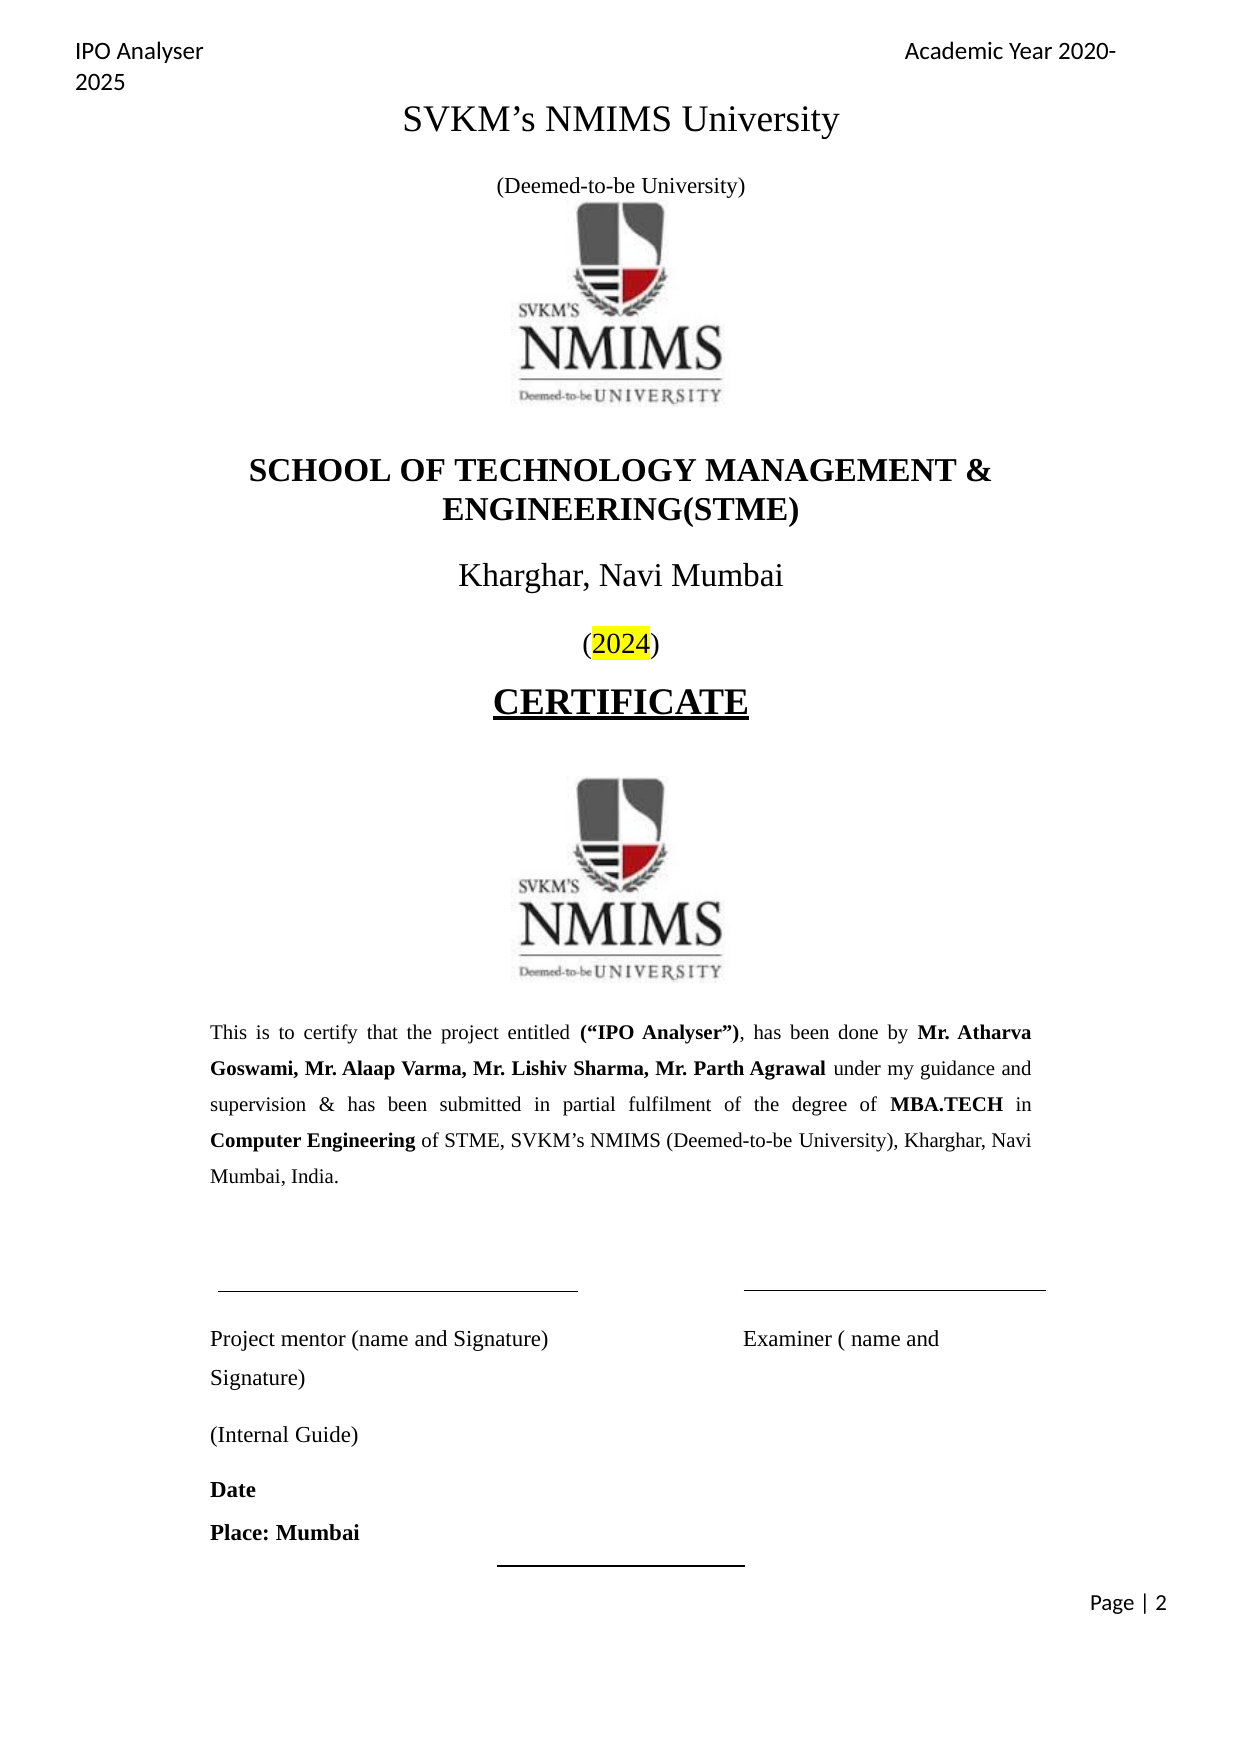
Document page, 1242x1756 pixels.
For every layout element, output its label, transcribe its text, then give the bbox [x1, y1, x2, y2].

text (Internal Guide) [210, 1421, 1032, 1447]
text Project mentor (name and Signature) Examiner ( name and Signature) [210, 1288, 1032, 1391]
text This is to certify that the project entitled (“IPO Analyser”), has been done by Mr. Atharva Goswami, Mr. Alaap Varma, Mr. Lishiv Sharma, Mr. Parth Agrawal under my guidance and supervision & has been submitted in partial fulfilment of the degree of MBA.TECH in Computer Engineering of STME, SVKM’s NMIMS (Deemed-to-be University), Kharghar, Navi Mumbai, India. [210, 794, 1032, 1188]
picture [510, 776, 732, 983]
text CERTIFICATE [150, 679, 1092, 722]
text Date [210, 1477, 1032, 1503]
text (2024) [150, 626, 592, 660]
subtitle SCHOOL OF TECHNOLOGY MANAGEMENT & ENGINEERING(STME) [150, 450, 1092, 527]
text SVKM’s NMIMS University [150, 96, 1092, 139]
text (2024) [650, 626, 1092, 660]
text (Deemed-to-be University) [150, 172, 1092, 199]
picture [510, 200, 732, 407]
text Place: Mumbai [210, 1519, 1032, 1546]
text Kharghar, Navi Mumbai [150, 556, 1092, 594]
